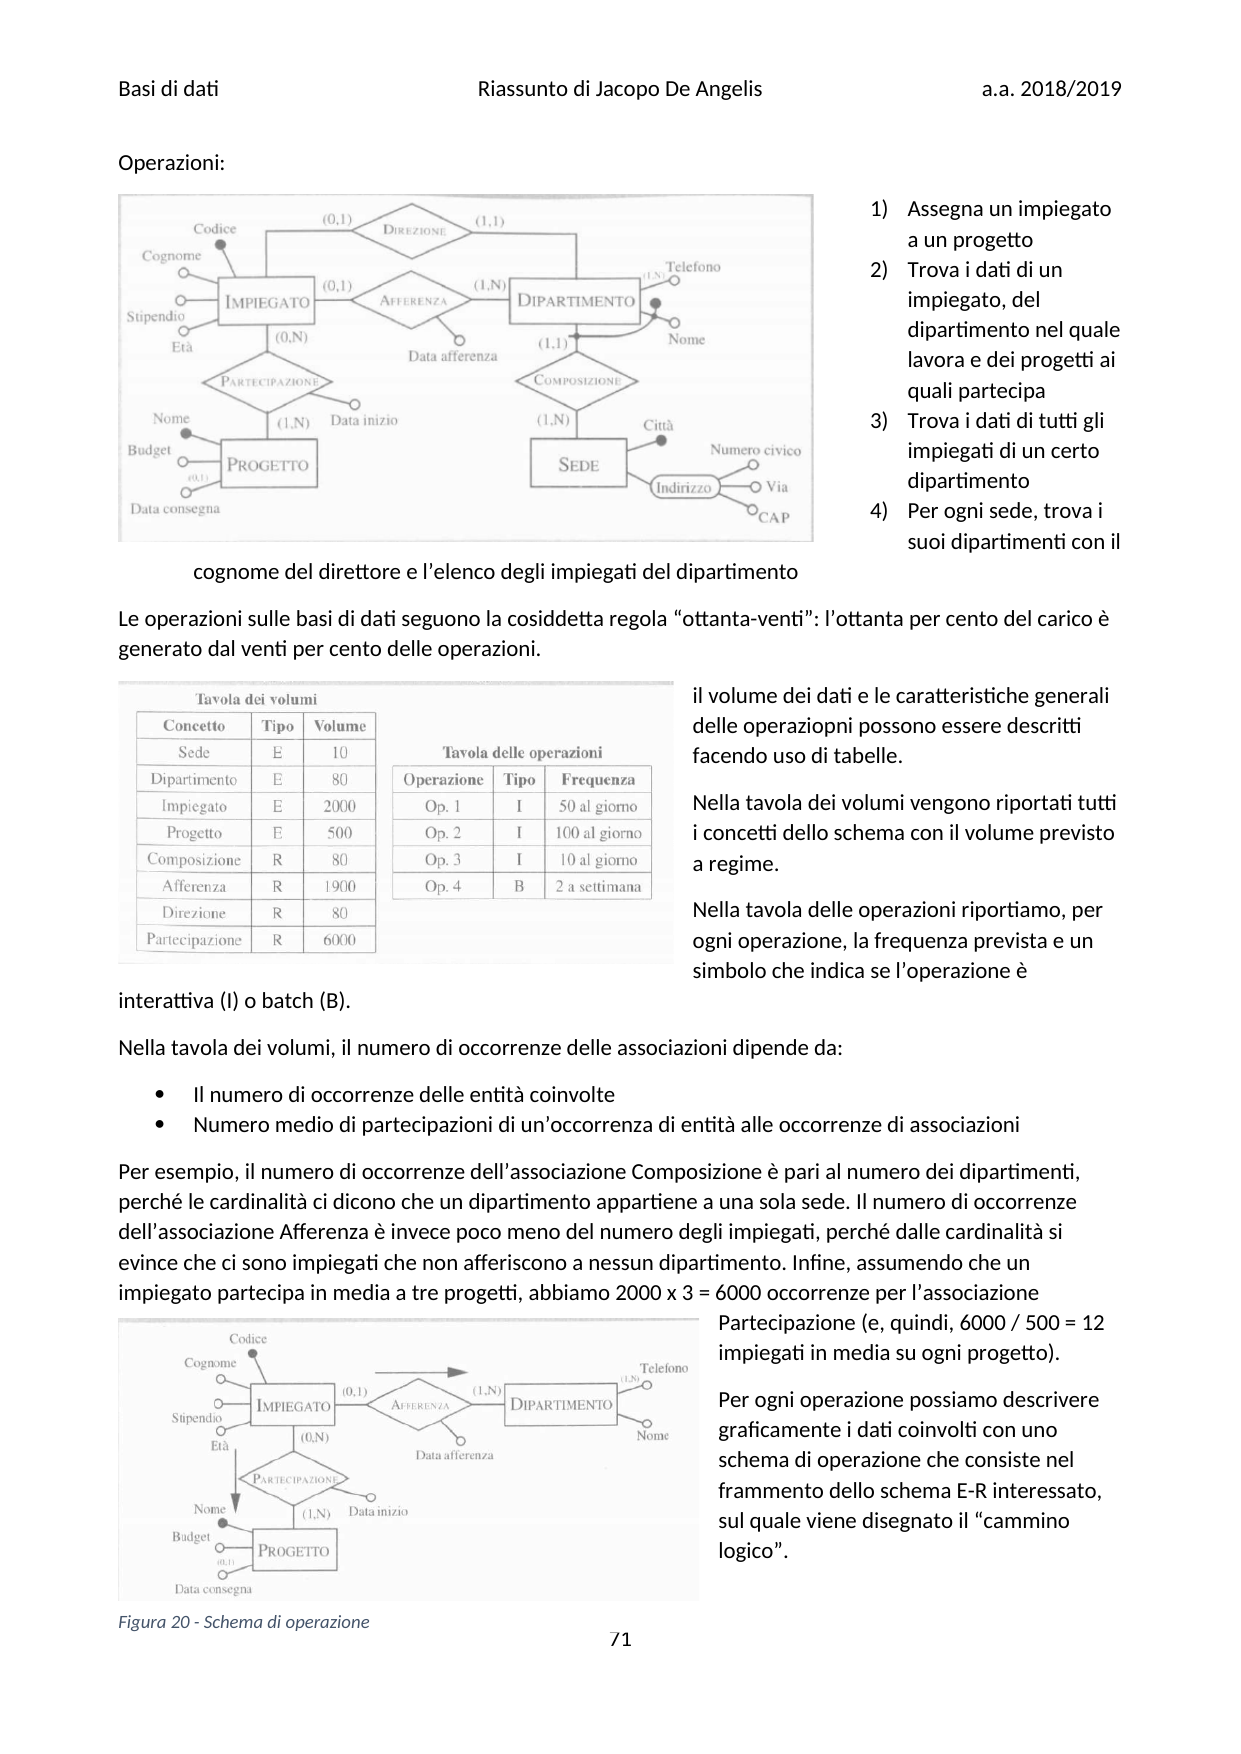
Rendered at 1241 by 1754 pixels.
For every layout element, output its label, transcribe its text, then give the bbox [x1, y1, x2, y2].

list Assegna un impiegato a un progetto [814, 194, 1122, 253]
picture [118, 1318, 700, 1601]
text Nella tavola delle operazioni riportiamo, per ogni operazione, la frequenza prevista e un simbolo che indica se l’operazione è interattiva (I) o batch (B). [118, 896, 1122, 1014]
list Numero medio di partecipazioni di un’occorrenza di entità alle occorrenze di associazioni [156, 1110, 1122, 1138]
picture [118, 194, 814, 542]
text Per ogni operazione possiamo descrivere graficamente i dati coinvolti con uno schema di operazione che consiste nel frammento dello schema E-R interessato, sul quale viene disegnato il “cammino logico”. [700, 1385, 1122, 1564]
list Per ogni sede, trova i suoi dipartimenti con il cognome del direttore e l’elenco degli impiegati del dipartimento [156, 497, 1122, 585]
text Nella tavola dei volumi, il numero di occorrenze delle associazioni dipende da: [118, 1033, 1122, 1061]
list Trova i dati di tutti gli impiegati di un certo dipartimento [814, 406, 1122, 494]
text il volume dei dati e le caratteristiche generali delle operaziopni possono essere descritti facendo uso di tabelle. [674, 681, 1122, 769]
text Le operazioni sulle basi di dati seguono la cosiddetta regola “ottanta-venti”: l’ottanta per cento del carico è generato dal venti per cento delle operazioni. [118, 604, 1122, 662]
list Trova i dati di un impiegato, del dipartimento nel quale lavora e dei progetti ai quali partecipa [814, 255, 1122, 404]
list Il numero di occorrenze delle entità coinvolte [156, 1080, 1122, 1108]
text Nella tavola dei volumi vengono riportati tutti i concetti dello schema con il volume previsto a regime. [674, 788, 1122, 877]
text Per esempio, il numero di occorrenze dell’associazione Composizione è pari al numero dei dipartimenti, perché le cardinalità ci dicono che un dipartimento appartiene a una sola sede. Il numero di occorrenze dell’associazione Afferenza è invece poco meno del numero degli impiegati, perché dalle cardinalità si evince che ci sono impiegati che non afferiscono a nessun dipartimento. Infine, assumendo che un impiegato partecipa in media a tre progetti, abbiamo 2000 x 3 = 6000 occorrenze per l’associazione Partecipazione (e, quindi, 6000 / 500 = 12 impiegati in media su ogni progetto). [118, 1157, 1122, 1366]
text Operazioni: [118, 148, 1122, 176]
picture [118, 681, 674, 964]
